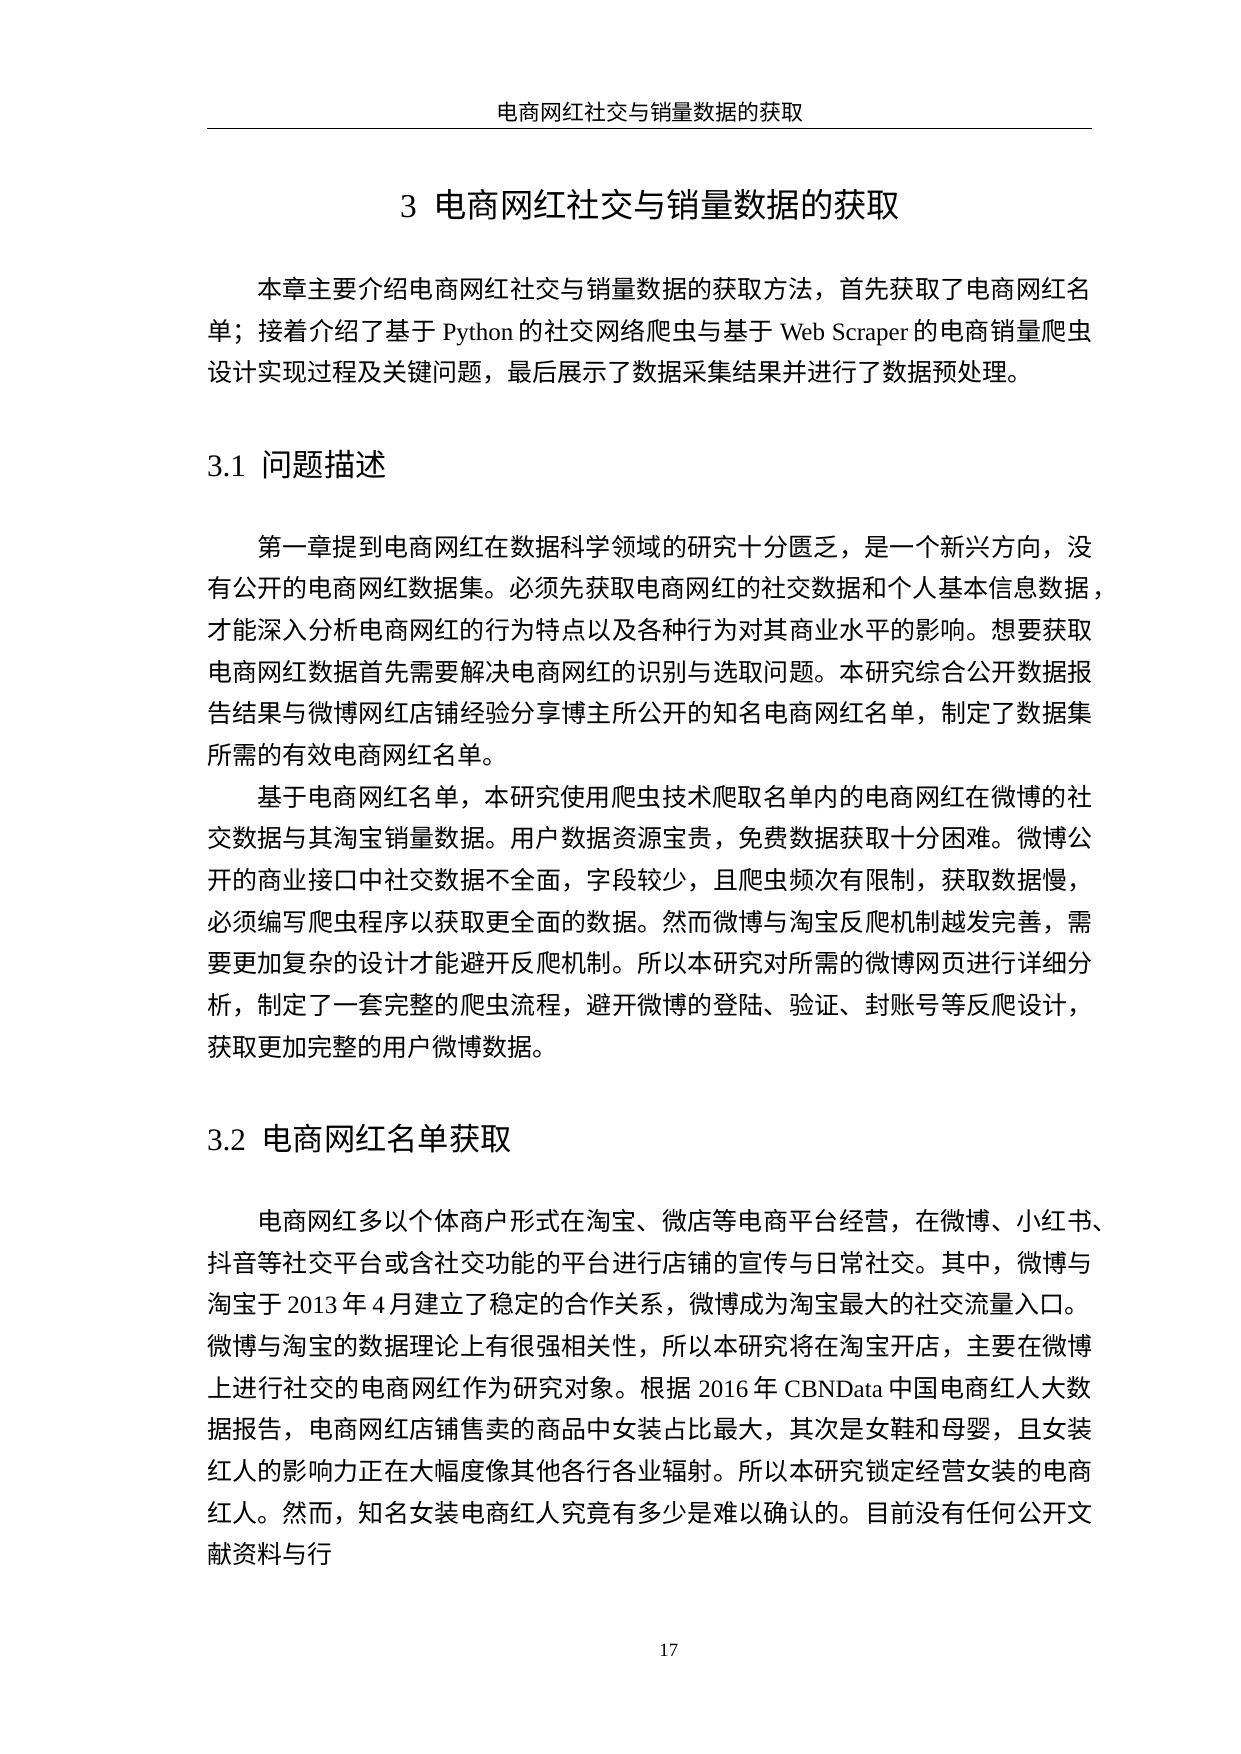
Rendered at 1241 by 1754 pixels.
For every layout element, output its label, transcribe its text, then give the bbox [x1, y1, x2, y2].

text 基于电商网红名单，本研究使用爬虫技术爬取名单内的电商网红在微博的社交数据与其淘宝销量数据。用户数据资源宝贵，免费数据获取十分困难。微博公开的商业接口中社交数据不全面，字段较少，且爬虫频次有限制，获取数据慢，必须编写爬虫程序以获取更全面的数据。然而微博与淘宝反爬机制越发完善，需要更加复杂的设计才能避开反爬机制。所以本研究对所需的微博网页进行详细分析，制定了一套完整的爬虫流程，避开微博的登陆、验证、封账号等反爬设计，获取更加完整的用户微博数据。 [207, 773, 1092, 1064]
text 3.2 电商网红名单获取 [207, 1114, 1092, 1159]
text 第一章提到电商网红在数据科学领域的研究十分匮乏，是一个新兴方向，没有公开的电商网红数据集。必须先获取电商网红的社交数据和个人基本信息数据，才能深入分析电商网红的行为特点以及各种行为对其商业水平的影响。想要获取电商网红数据首先需要解决电商网红的识别与选取问题。本研究综合公开数据报告结果与微博网红店铺经验分享博主所公开的知名电商网红名单，制定了数据集所需的有效电商网红名单。 [207, 523, 1092, 773]
text 3 电商网红社交与销量数据的获取 [207, 179, 1092, 227]
text 3.1 问题描述 [207, 440, 1092, 485]
text 电商网红多以个体商户形式在淘宝、微店等电商平台经营，在微博、小红书、抖音等社交平台或含社交功能的平台进行店铺的宣传与日常社交。其中，微博与淘宝于2013年4月建立了稳定的合作关系，微博成为淘宝最大的社交流量入口。微博与淘宝的数据理论上有很强相关性，所以本研究将在淘宝开店，主要在微博上进行社交的电商网红作为研究对象。根据2016年CBNData中国电商红人大数据报告，电商网红店铺售卖的商品中女装占比最大，其次是女鞋和母婴，且女装红人的影响力正在大幅度像其他各行各业辐射。所以本研究锁定经营女装的电商红人。然而，知名女装电商红人究竟有多少是难以确认的。目前没有任何公开文献资料与行 [207, 1197, 1092, 1572]
text 本章主要介绍电商网红社交与销量数据的获取方法，首先获取了电商网红名单；接着介绍了基于Python的社交网络爬虫与基于Web Scraper的电商销量爬虫设计实现过程及关键问题，最后展示了数据采集结果并进行了数据预处理。 [207, 265, 1092, 390]
